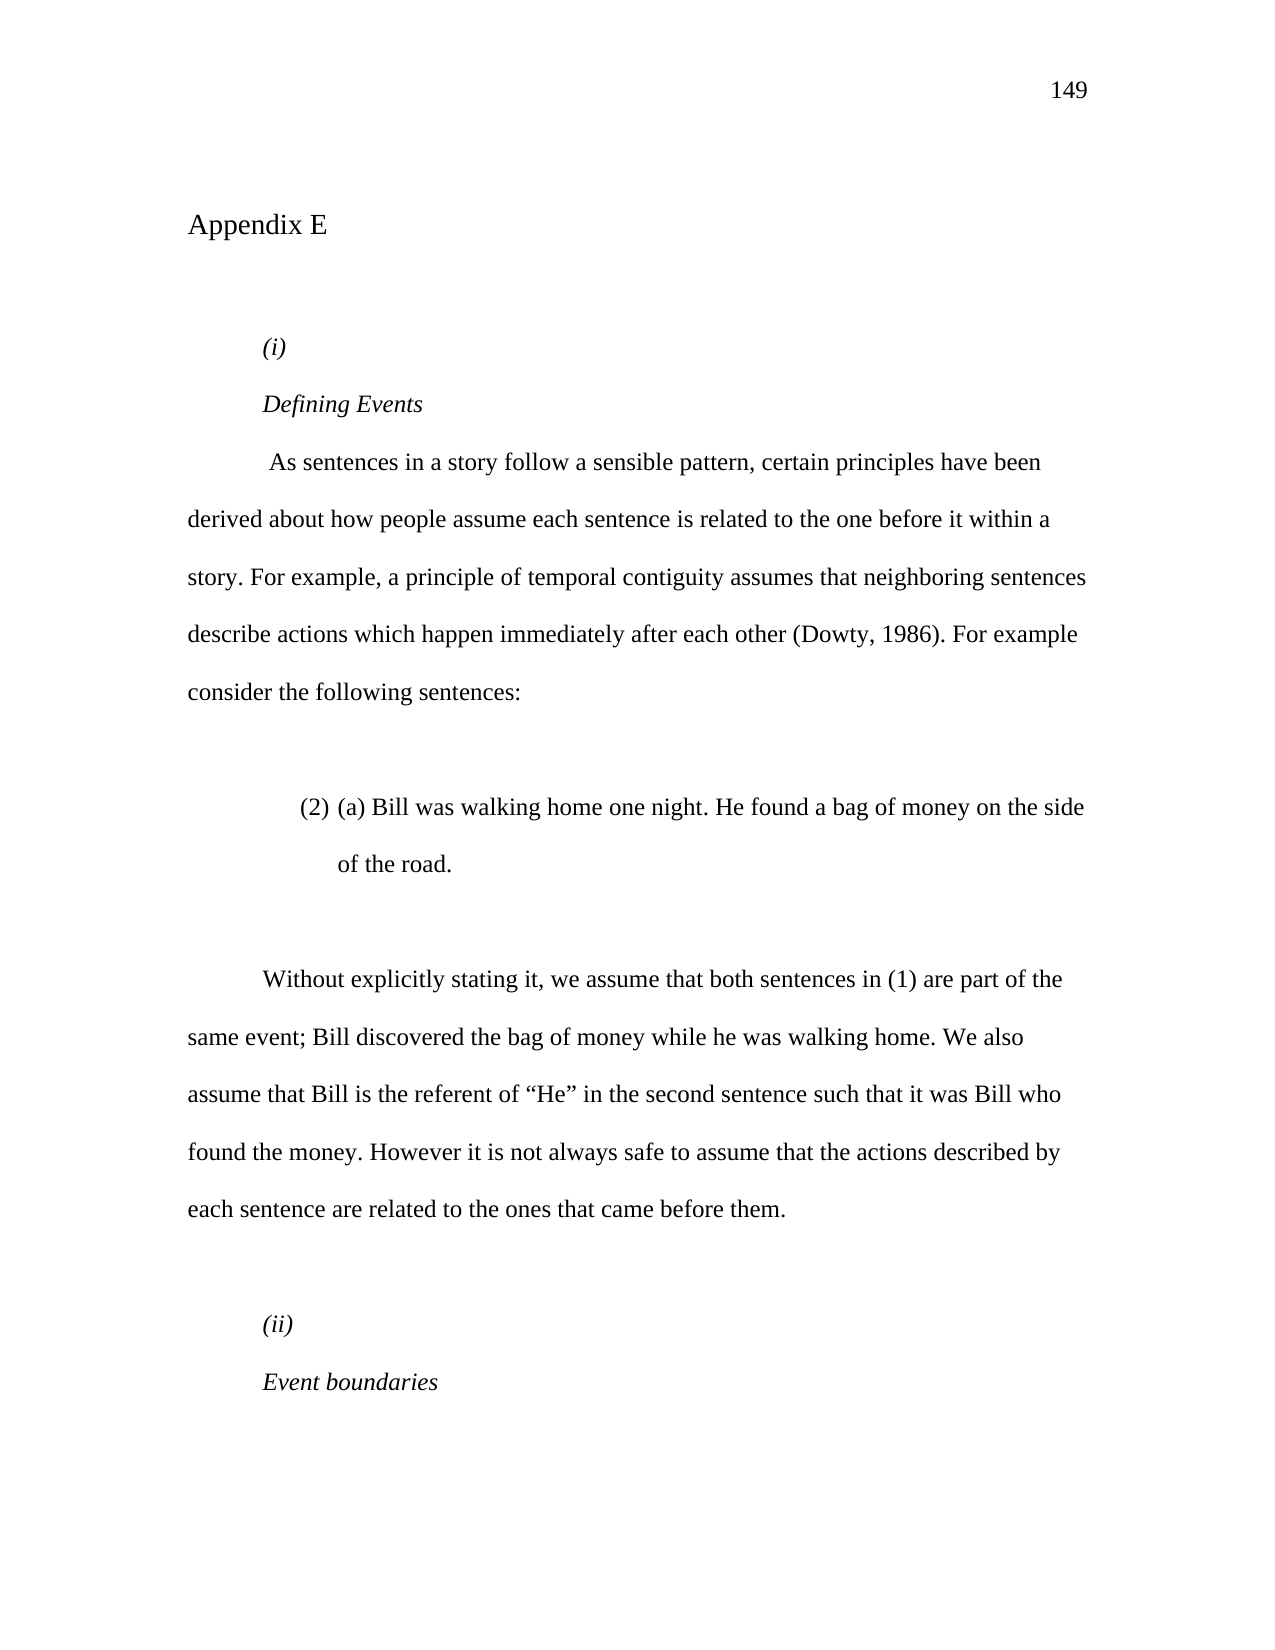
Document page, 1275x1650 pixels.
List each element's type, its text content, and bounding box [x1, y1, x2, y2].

text (i) [187, 332, 1087, 361]
text As sentences in a story follow a sensible pattern, certain principles have been derived about how people assume each sentence is related to the one before it within a story. For example, a principle of temporal contiguity assumes that neighboring sentences describe actions which happen immediately after each other (Dowty, 1986). For example consider the following sentences: [187, 447, 1087, 706]
text (ii) [187, 1309, 1087, 1338]
list (a) Bill was walking home one night. He found a bag of money on the side of the road. [300, 792, 1087, 878]
text Event boundaries [187, 1367, 1087, 1396]
text Without explicitly stating it, we assume that both sentences in (1) are part of the same event; Bill discovered the bag of money while he was walking home. We also assume that Bill is the referent of “He” in the second sentence such that it was Bill who found the money. However it is not always safe to assume that the actions described by each sentence are related to the ones that came before them. [187, 964, 1087, 1223]
subtitle Appendix E [187, 207, 1087, 241]
text Defining Events [187, 389, 1087, 418]
